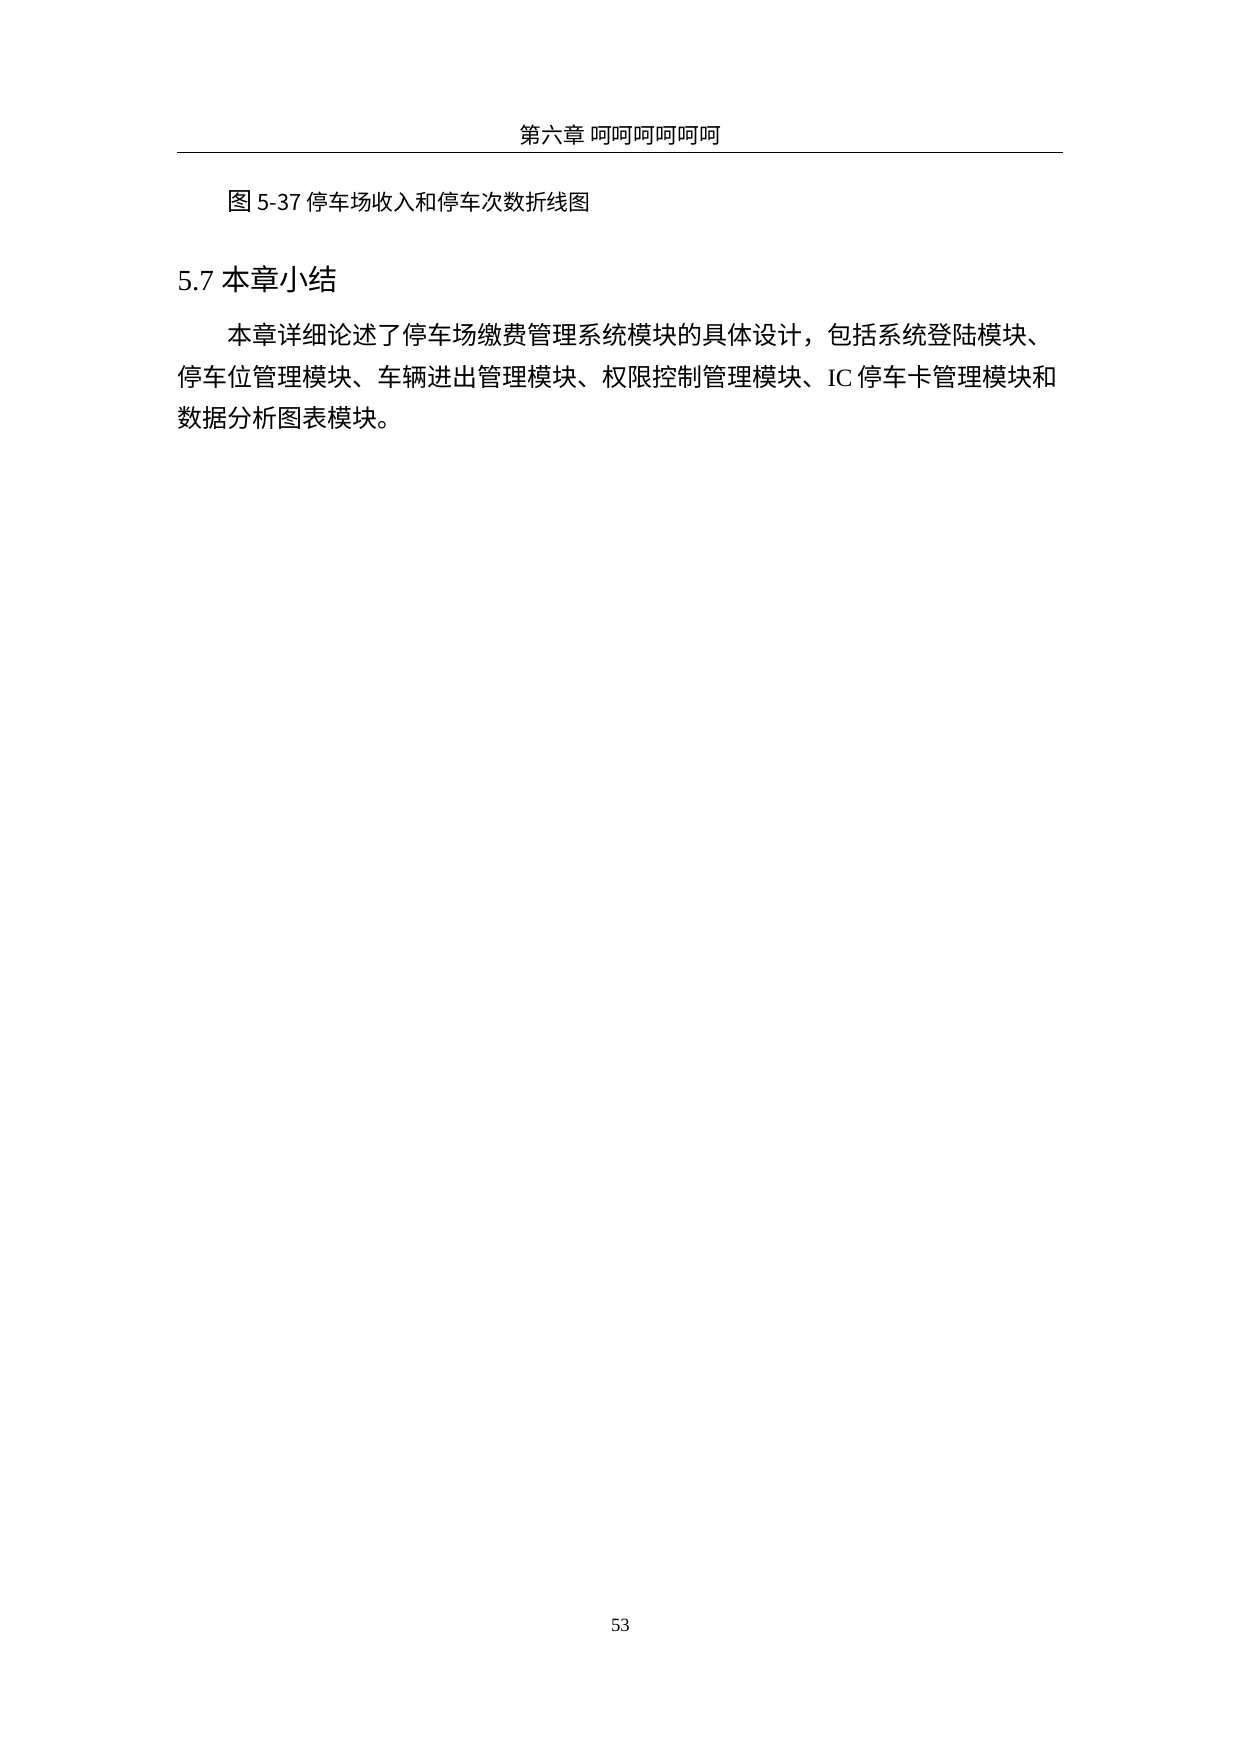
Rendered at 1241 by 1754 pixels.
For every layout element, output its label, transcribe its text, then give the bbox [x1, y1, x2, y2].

text 图5-37 停车场收入和停车次数折线图 [177, 177, 1063, 219]
text 本章详细论述了停车场缴费管理系统模块的具体设计，包括系统登陆模块、停车位管理模块、车辆进出管理模块、权限控制管理模块、IC停车卡管理模块和数据分析图表模块。 [177, 311, 1063, 436]
text 5.7 本章小结 [177, 256, 1063, 299]
